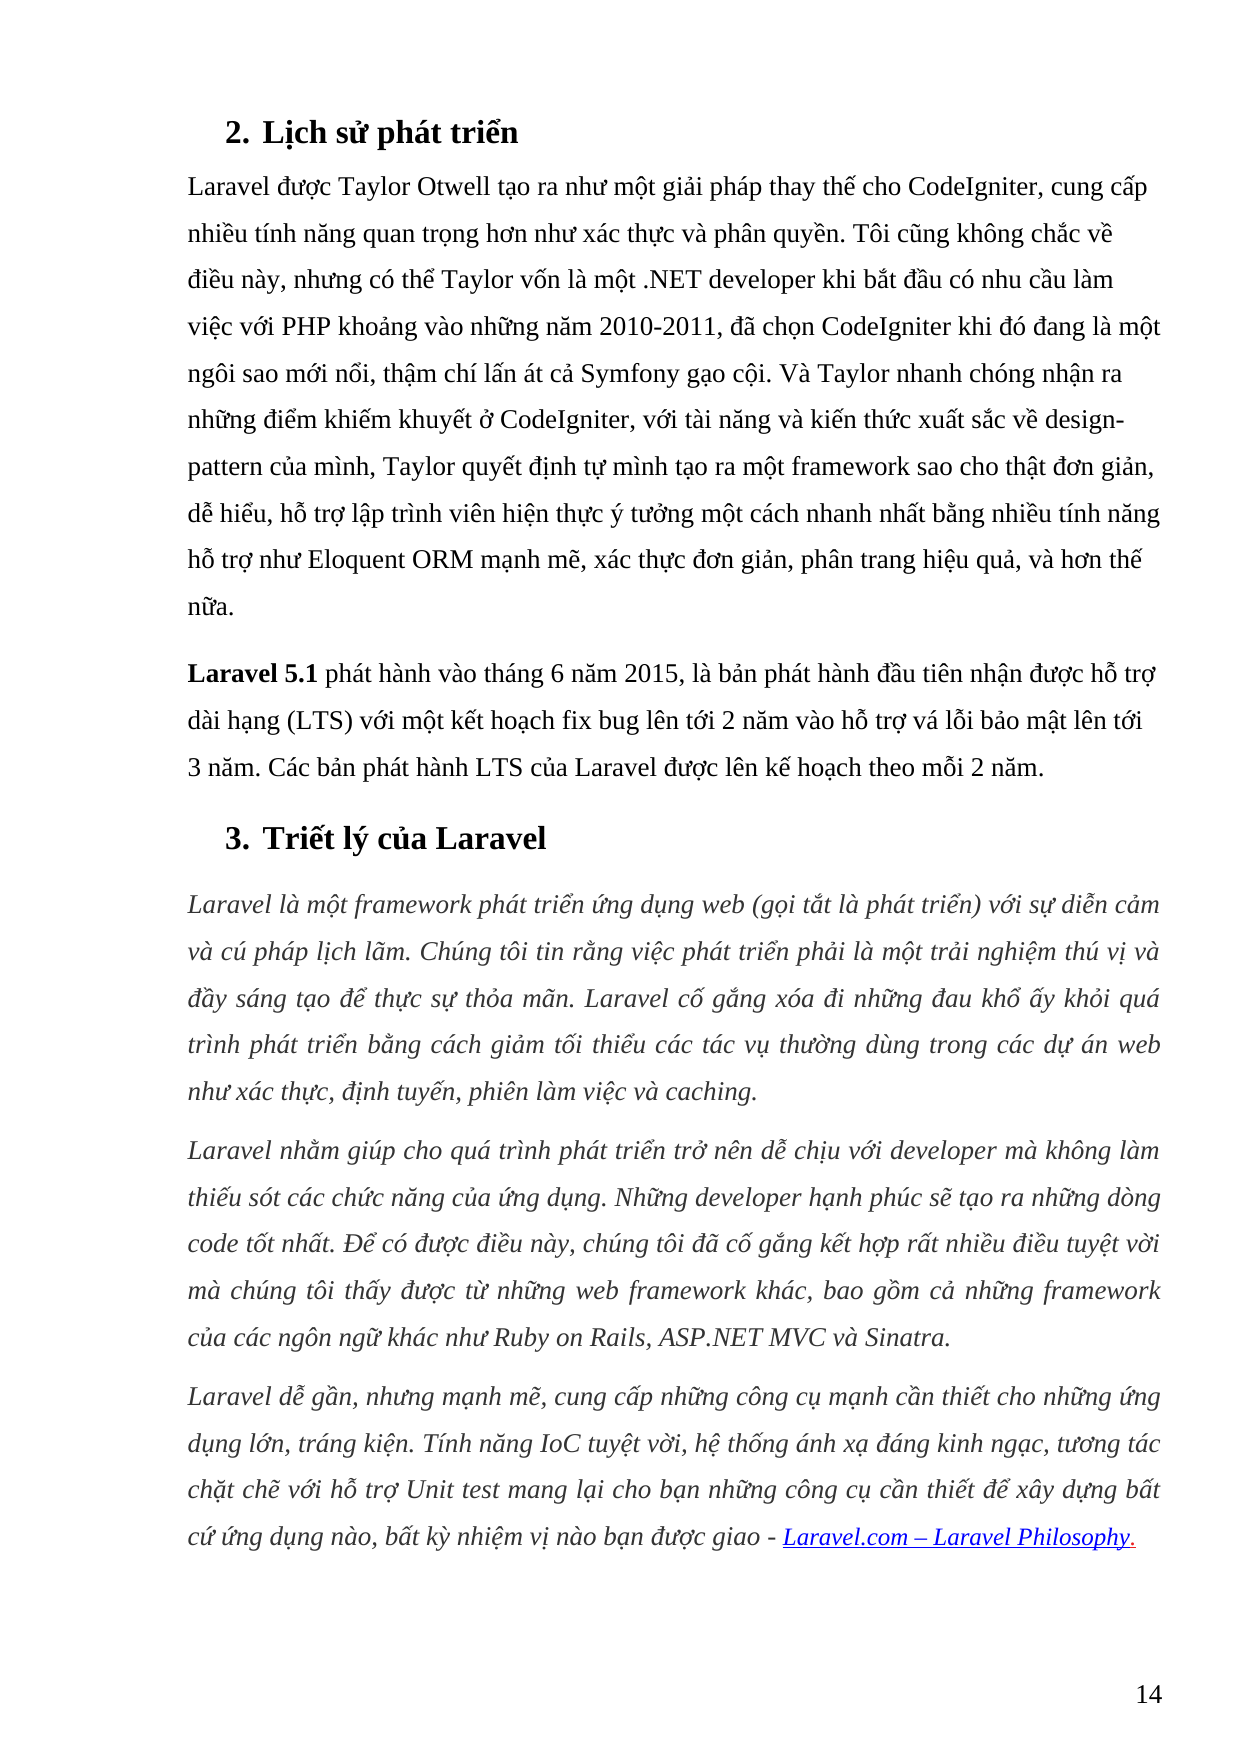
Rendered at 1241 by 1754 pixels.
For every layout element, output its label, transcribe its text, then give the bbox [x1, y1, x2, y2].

text Laravel 5.1 phát hành vào tháng 6 năm 2015, là bản phát hành đầu tiên nhận được hỗ trợ dài hạng (LTS) với một kết hoạch fix bug lên tới 2 năm vào hỗ trợ vá lỗi bảo mật lên tới 3 năm. Các bản phát hành LTS của Laravel được lên kế hoạch theo mỗi 2 năm. [187, 657, 1162, 782]
text Triết lý của Laravel [225, 818, 1162, 857]
text Laravel dễ gần, nhưng mạnh mẽ, cung cấp những công cụ mạnh cần thiết cho những ứng dụng lớn, tráng kiện. Tính năng IoC tuyệt vời, hệ thống ánh xạ đáng kinh ngạc, tương tác chặt chẽ với hỗ trợ Unit test mang lại cho bạn những công cụ cần thiết để xây dựng bất cứ ứng dụng nào, bất kỳ nhiệm vị nào bạn được giao - Laravel.com – Laravel Philosophy. [187, 1380, 1162, 1551]
text Laravel nhằm giúp cho quá trình phát triển trở nên dễ chịu với developer mà không làm thiếu sót các chức năng của ứng dụng. Những developer hạnh phúc sẽ tạo ra những dòng code tốt nhất. Để có được điều này, chúng tôi đã cố gắng kết hợp rất nhiều điều tuyệt vời mà chúng tôi thấy được từ những web framework khác, bao gồm cả những framework của các ngôn ngữ khác như Ruby on Rails, ASP.NET MVC và Sinatra. [187, 1134, 1162, 1352]
text Laravel là một framework phát triển ứng dụng web (gọi tắt là phát triển) với sự diễn cảm và cú pháp lịch lãm. Chúng tôi tin rằng việc phát triển phải là một trải nghiệm thú vị và đầy sáng tạo để thực sự thỏa mãn. Laravel cố gắng xóa đi những đau khổ ấy khỏi quá trình phát triển bằng cách giảm tối thiểu các tác vụ thường dùng trong các dự án web như xác thực, định tuyến, phiên làm việc và caching. [187, 888, 1162, 1106]
text Lịch sử phát triển [225, 112, 1162, 151]
text Laravel được Taylor Otwell tạo ra như một giải pháp thay thế cho CodeIgniter, cung cấp nhiều tính năng quan trọng hơn như xác thực và phân quyền. Tôi cũng không chắc về điều này, nhưng có thể Taylor vốn là một .NET developer khi bắt đầu có nhu cầu làm việc với PHP khoảng vào những năm 2010-2011, đã chọn CodeIgniter khi đó đang là một ngôi sao mới nổi, thậm chí lấn át cả Symfony gạo cội. Và Taylor nhanh chóng nhận ra những điểm khiếm khuyết ở CodeIgniter, với tài năng và kiến thức xuất sắc về design-pattern của mình, Taylor quyết định tự mình tạo ra một framework sao cho thật đơn giản, dễ hiểu, hỗ trợ lập trình viên hiện thực ý tưởng một cách nhanh nhất bằng nhiều tính năng hỗ trợ như Eloquent ORM mạnh mẽ, xác thực đơn giản, phân trang hiệu quả, và hơn thế nữa. [187, 170, 1162, 621]
